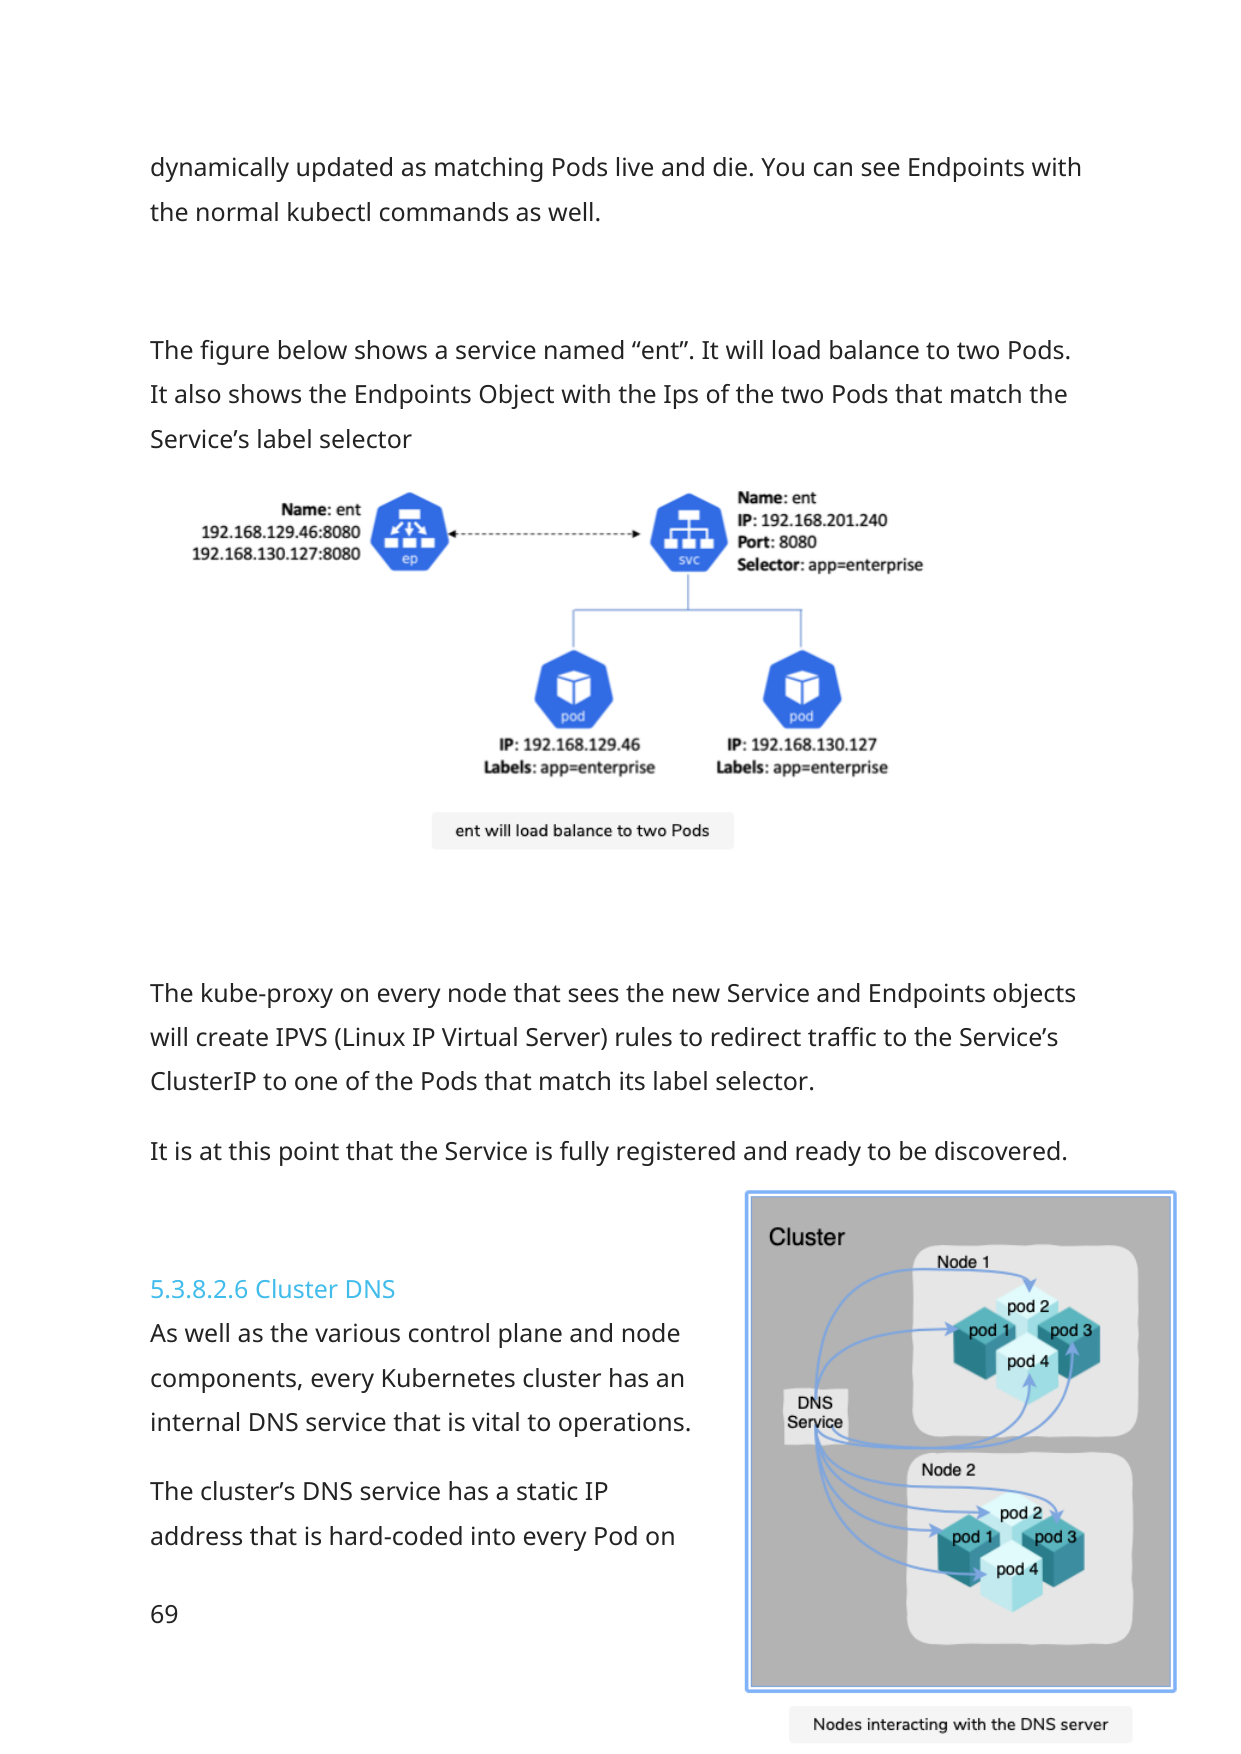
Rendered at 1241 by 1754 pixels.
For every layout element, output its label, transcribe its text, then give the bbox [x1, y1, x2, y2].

text It is at this point that the Service is fully registered and ready to be discovered. [150, 1133, 1090, 1167]
text The figure below shows a service named “ent”. It will load balance to two Pods. It also shows the Endpoints Object with the Ips of the two Pods that match the Service’s label selector [150, 333, 1090, 455]
text As well as the various control plane and node components, every Kubernetes cluster has an internal DNS service that is vital to operations. [150, 1316, 721, 1439]
picture [721, 1170, 1198, 1752]
text The kube-proxy on every node that sees the new Service and Endpoints objects will create IPVS (Linux IP Virtual Server) rules to redirect traffic to the Service’s ClusterIP to one of the Pods that match its label selector. [150, 976, 1090, 1098]
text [150, 150, 1090, 228]
picture [167, 466, 995, 868]
subtitle Cluster DNS [150, 1272, 721, 1306]
